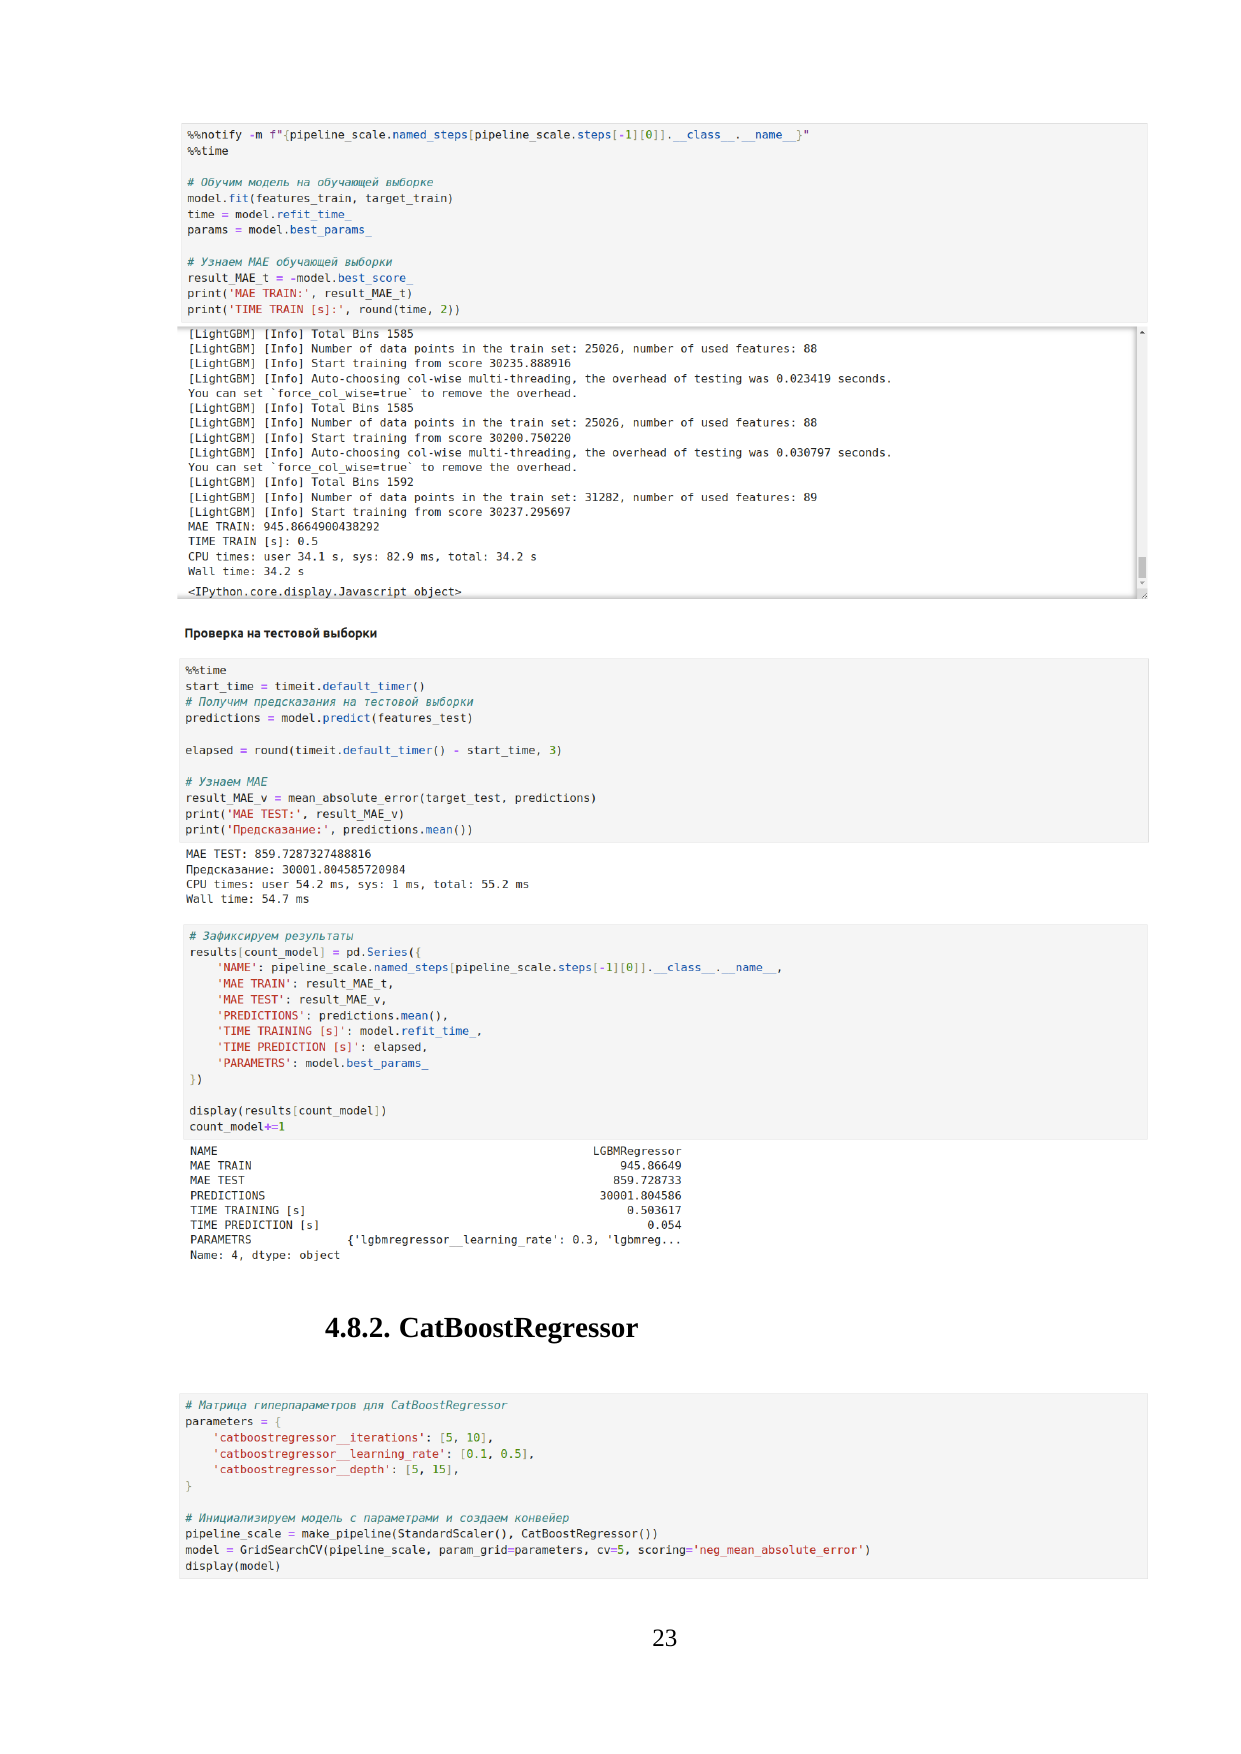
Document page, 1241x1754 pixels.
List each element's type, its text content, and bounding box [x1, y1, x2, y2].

picture [177, 619, 1152, 906]
picture [177, 1390, 1152, 1583]
picture [177, 920, 1152, 1267]
picture [177, 118, 1152, 605]
subtitle CatBoostRegressor [325, 1310, 1152, 1344]
